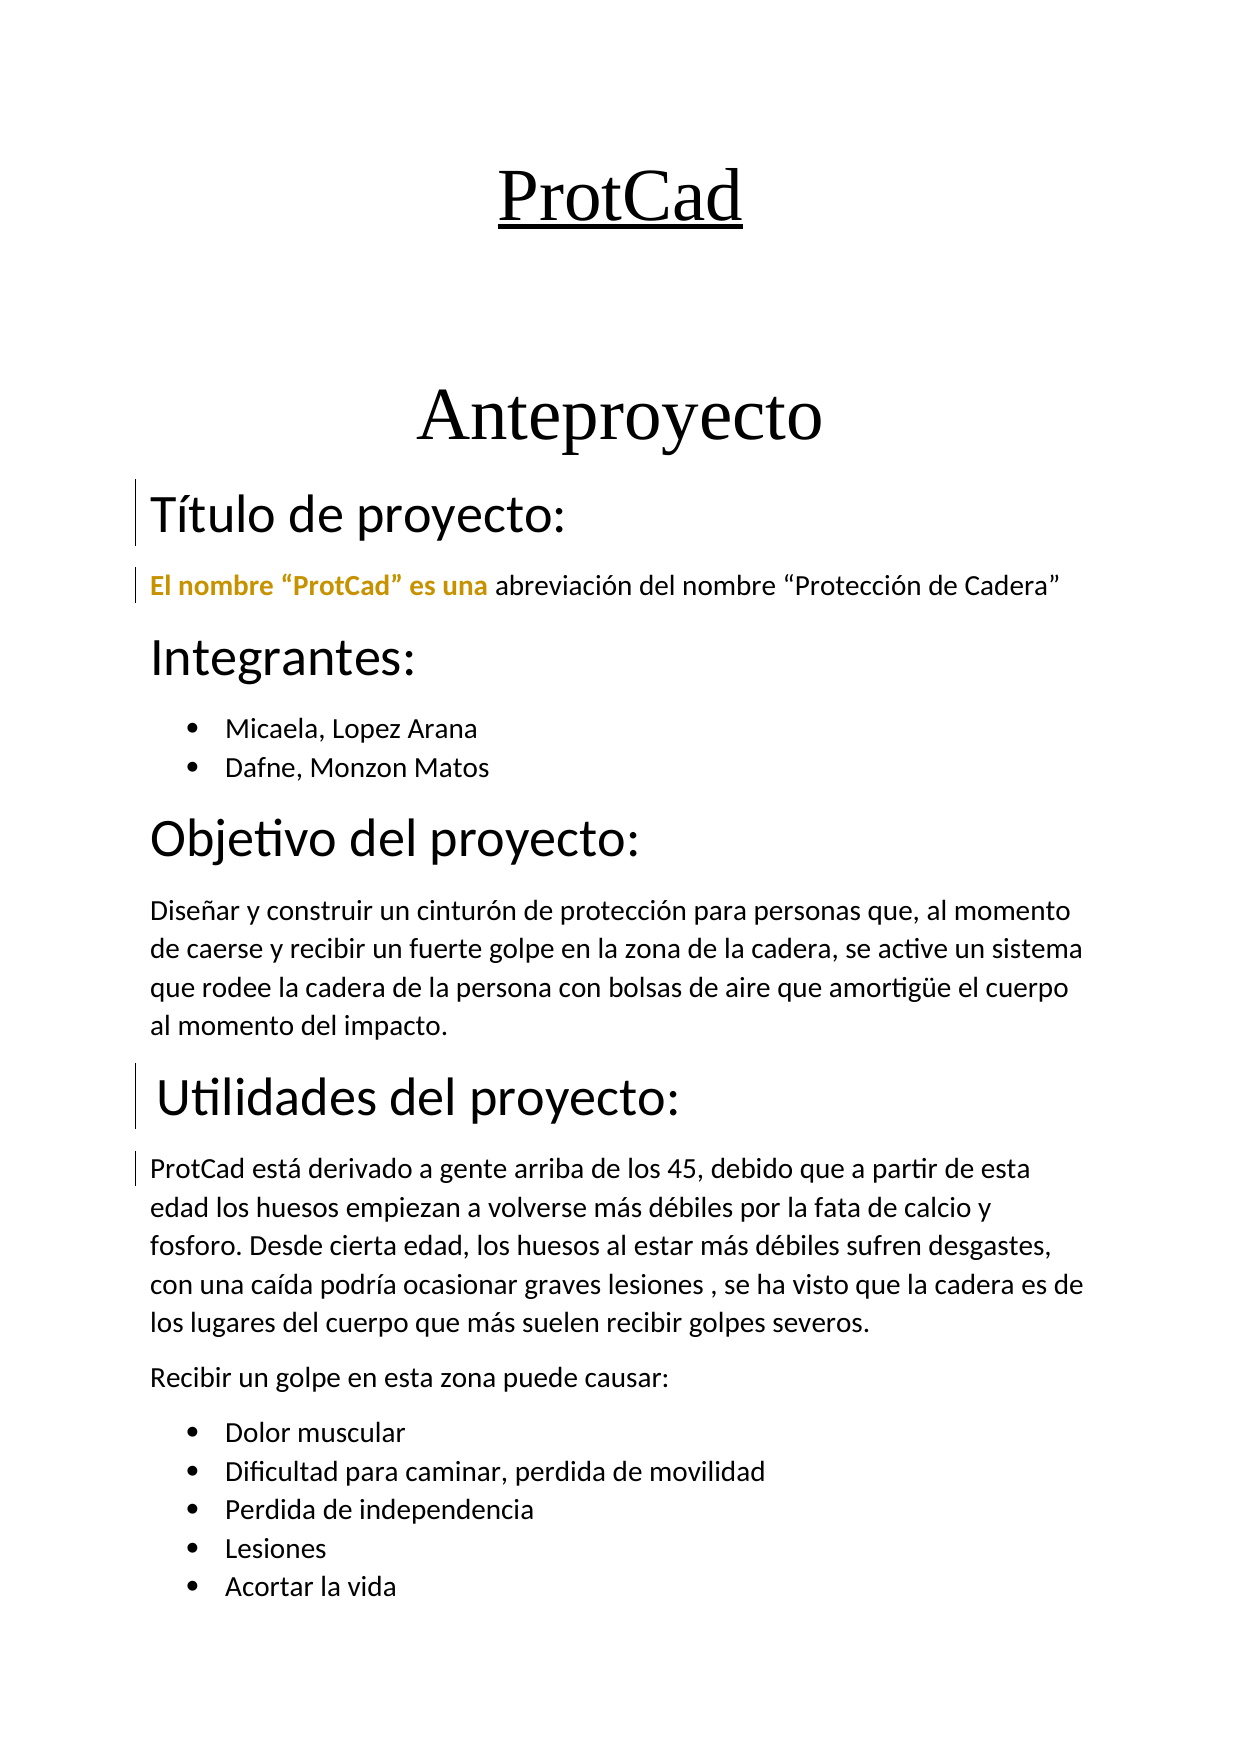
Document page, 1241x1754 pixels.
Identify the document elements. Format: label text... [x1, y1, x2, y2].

text Recibir un golpe en esta zona puede causar: [150, 1359, 1090, 1395]
list Acortar la vida [187, 1568, 1090, 1604]
text ProtCad está derivado a gente arriba de los 45, debido que a partir de esta edad los huesos empiezan a volverse más débiles por la fata de calcio y fosforo. Desde cierta edad, los huesos al estar más débiles sufren desgastes, con una caída podría ocasionar graves lesiones , se ha visto que la cadera es de los lugares del cuerpo que más suelen recibir golpes severos. [150, 1151, 1090, 1340]
list Dafne, Monzon Matos [187, 749, 1090, 784]
list Dolor muscular [187, 1414, 1090, 1450]
text ProtCad [150, 150, 1090, 236]
text Integrantes: [150, 622, 1090, 689]
text Objetivo del proyecto: [150, 804, 1090, 870]
list Micaela, Lopez Arana [187, 711, 1090, 746]
text Título de proyecto: [150, 479, 1090, 546]
text Diseñar y construir un cinturón de protección para personas que, al momento de caerse y recibir un fuerte golpe en la zona de la cadera, se active un sistema que rodee la cadera de la persona con bolsas de aire que amortigüe el cuerpo al momento del impacto. [150, 892, 1090, 1043]
list Perdida de independencia [187, 1491, 1090, 1527]
text El nombre “ProtCad” es una abreviación del nombre “Protección de Cadera” [150, 567, 1090, 603]
text Utilidades del proyecto: [150, 1062, 1090, 1129]
text Anteproyecto [150, 369, 1090, 456]
list Lesiones [187, 1530, 1090, 1565]
list Dificultad para caminar, perdida de movilidad [187, 1453, 1090, 1488]
